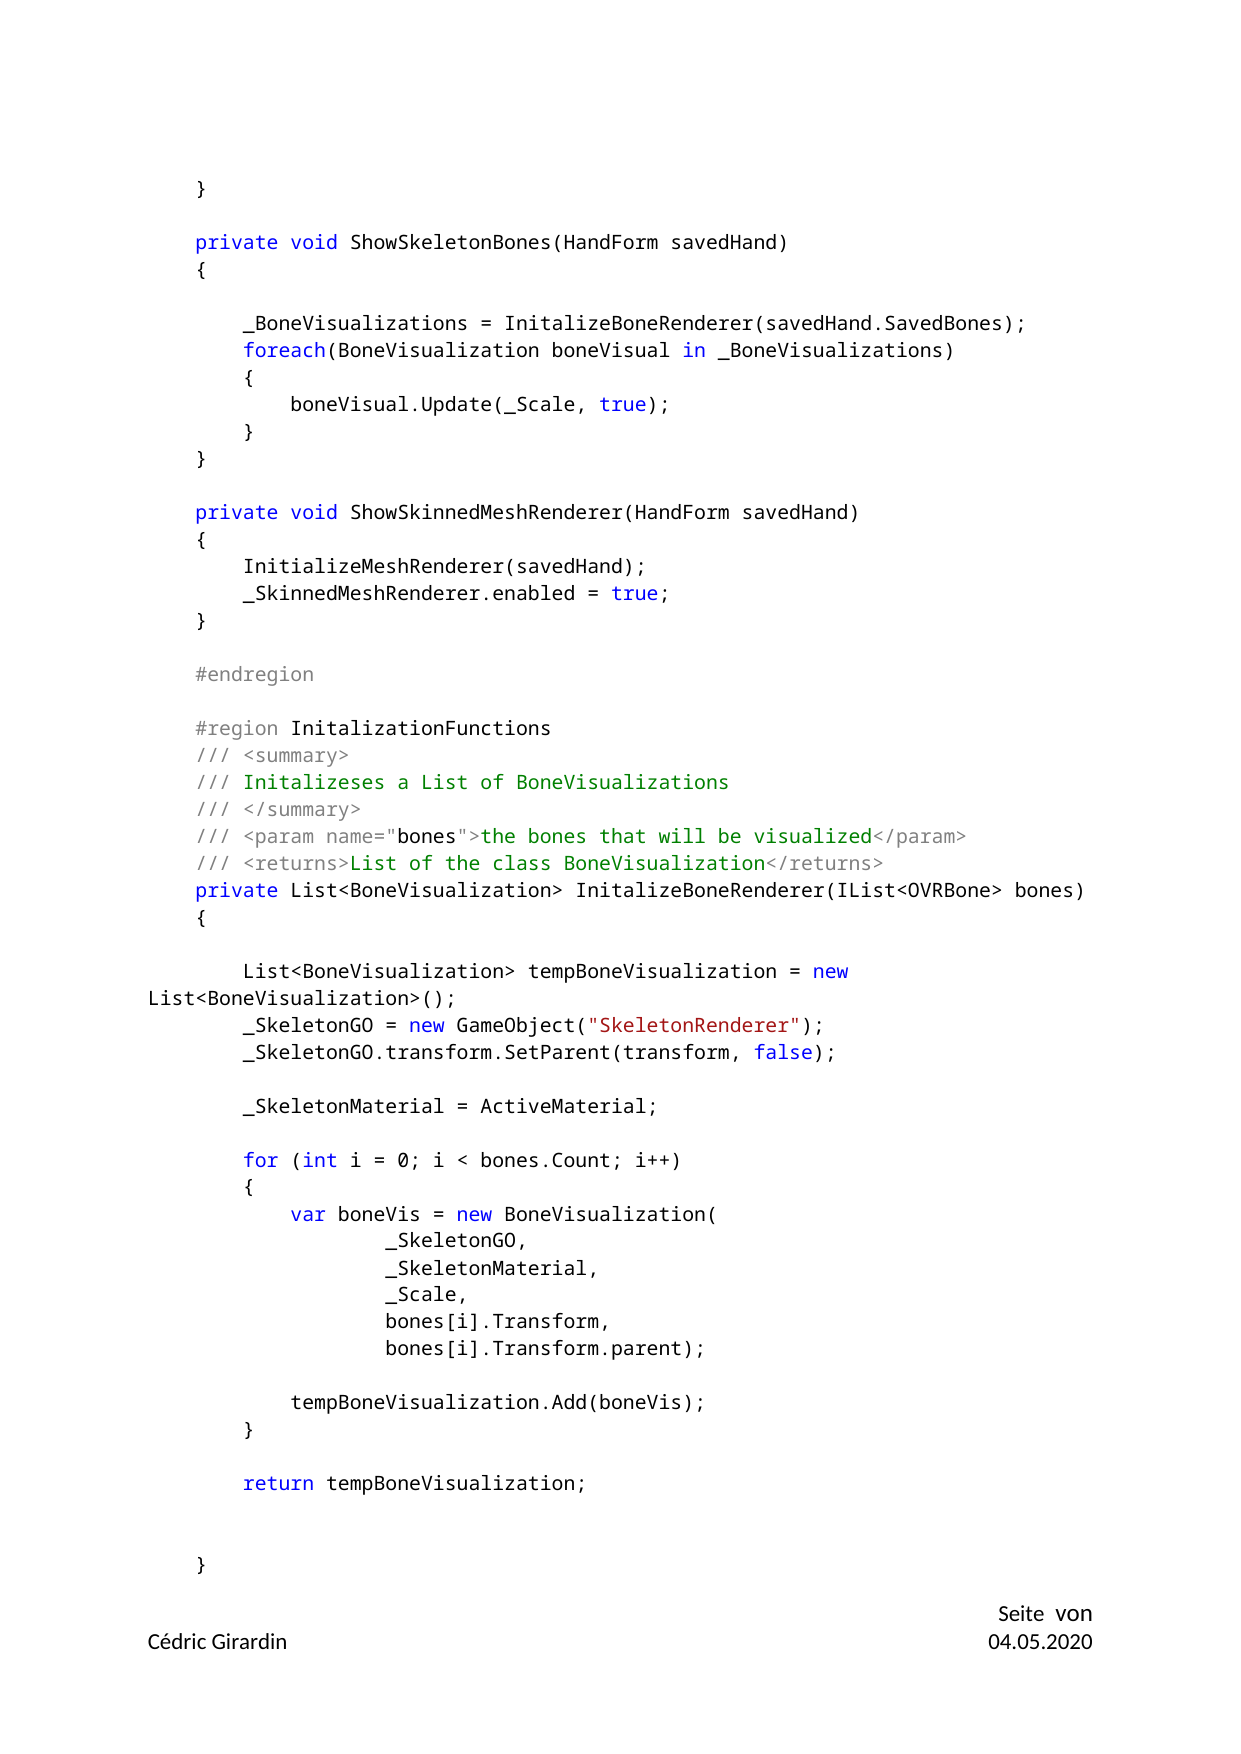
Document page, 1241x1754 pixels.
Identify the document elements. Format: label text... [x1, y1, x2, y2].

text boneVisual.Update(_Scale, true); [148, 390, 1093, 417]
text private void ShowSkinnedMeshRenderer(HandForm savedHand) [148, 498, 1093, 525]
text _SkeletonGO.transform.SetParent(transform, false); [148, 1038, 1093, 1065]
text } [148, 417, 1093, 444]
text return tempBoneVisualization; [148, 1469, 1093, 1497]
text List<BoneVisualization> tempBoneVisualization = new List<BoneVisualization>(); [148, 957, 1093, 1011]
text _Scale, [148, 1281, 1093, 1308]
text } [148, 174, 1093, 202]
text #region InitalizationFunctions [148, 714, 1093, 741]
text private void ShowSkeletonBones(HandForm savedHand) [148, 228, 1093, 256]
text } [148, 1416, 1093, 1443]
text { [148, 903, 1093, 930]
text } [148, 1551, 1093, 1577]
text _BoneVisualizations = InitalizeBoneRenderer(savedHand.SavedBones); [148, 309, 1093, 336]
text { [148, 256, 1093, 282]
text /// <summary> [148, 741, 1093, 768]
text _SkeletonMaterial, [148, 1254, 1093, 1281]
text } [148, 606, 1093, 633]
text foreach(BoneVisualization boneVisual in _BoneVisualizations) [148, 336, 1093, 363]
text for (int i = 0; i < bones.Count; i++) [148, 1146, 1093, 1173]
text { [148, 363, 1093, 390]
text /// <param name="bones">the bones that will be visualized</param> [148, 822, 1093, 849]
text bones[i].Transform.parent); [148, 1335, 1093, 1362]
text _SkeletonGO = new GameObject("SkeletonRenderer"); [148, 1011, 1093, 1038]
text } [148, 444, 1093, 471]
text #endregion [148, 660, 1093, 687]
text /// <returns>List of the class BoneVisualization</returns> [148, 849, 1093, 876]
text _SkeletonMaterial = ActiveMaterial; [148, 1092, 1093, 1119]
text bones[i].Transform, [148, 1308, 1093, 1335]
text _SkeletonGO, [148, 1227, 1093, 1254]
text { [148, 1173, 1093, 1200]
text InitializeMeshRenderer(savedHand); [148, 552, 1093, 579]
text _SkinnedMeshRenderer.enabled = true; [148, 579, 1093, 606]
text var boneVis = new BoneVisualization( [148, 1200, 1093, 1227]
text { [148, 525, 1093, 552]
text /// </summary> [148, 795, 1093, 822]
text private List<BoneVisualization> InitalizeBoneRenderer(IList<OVRBone> bones) [148, 876, 1093, 903]
text tempBoneVisualization.Add(boneVis); [148, 1389, 1093, 1416]
text /// Initalizeses a List of BoneVisualizations [148, 768, 1093, 795]
